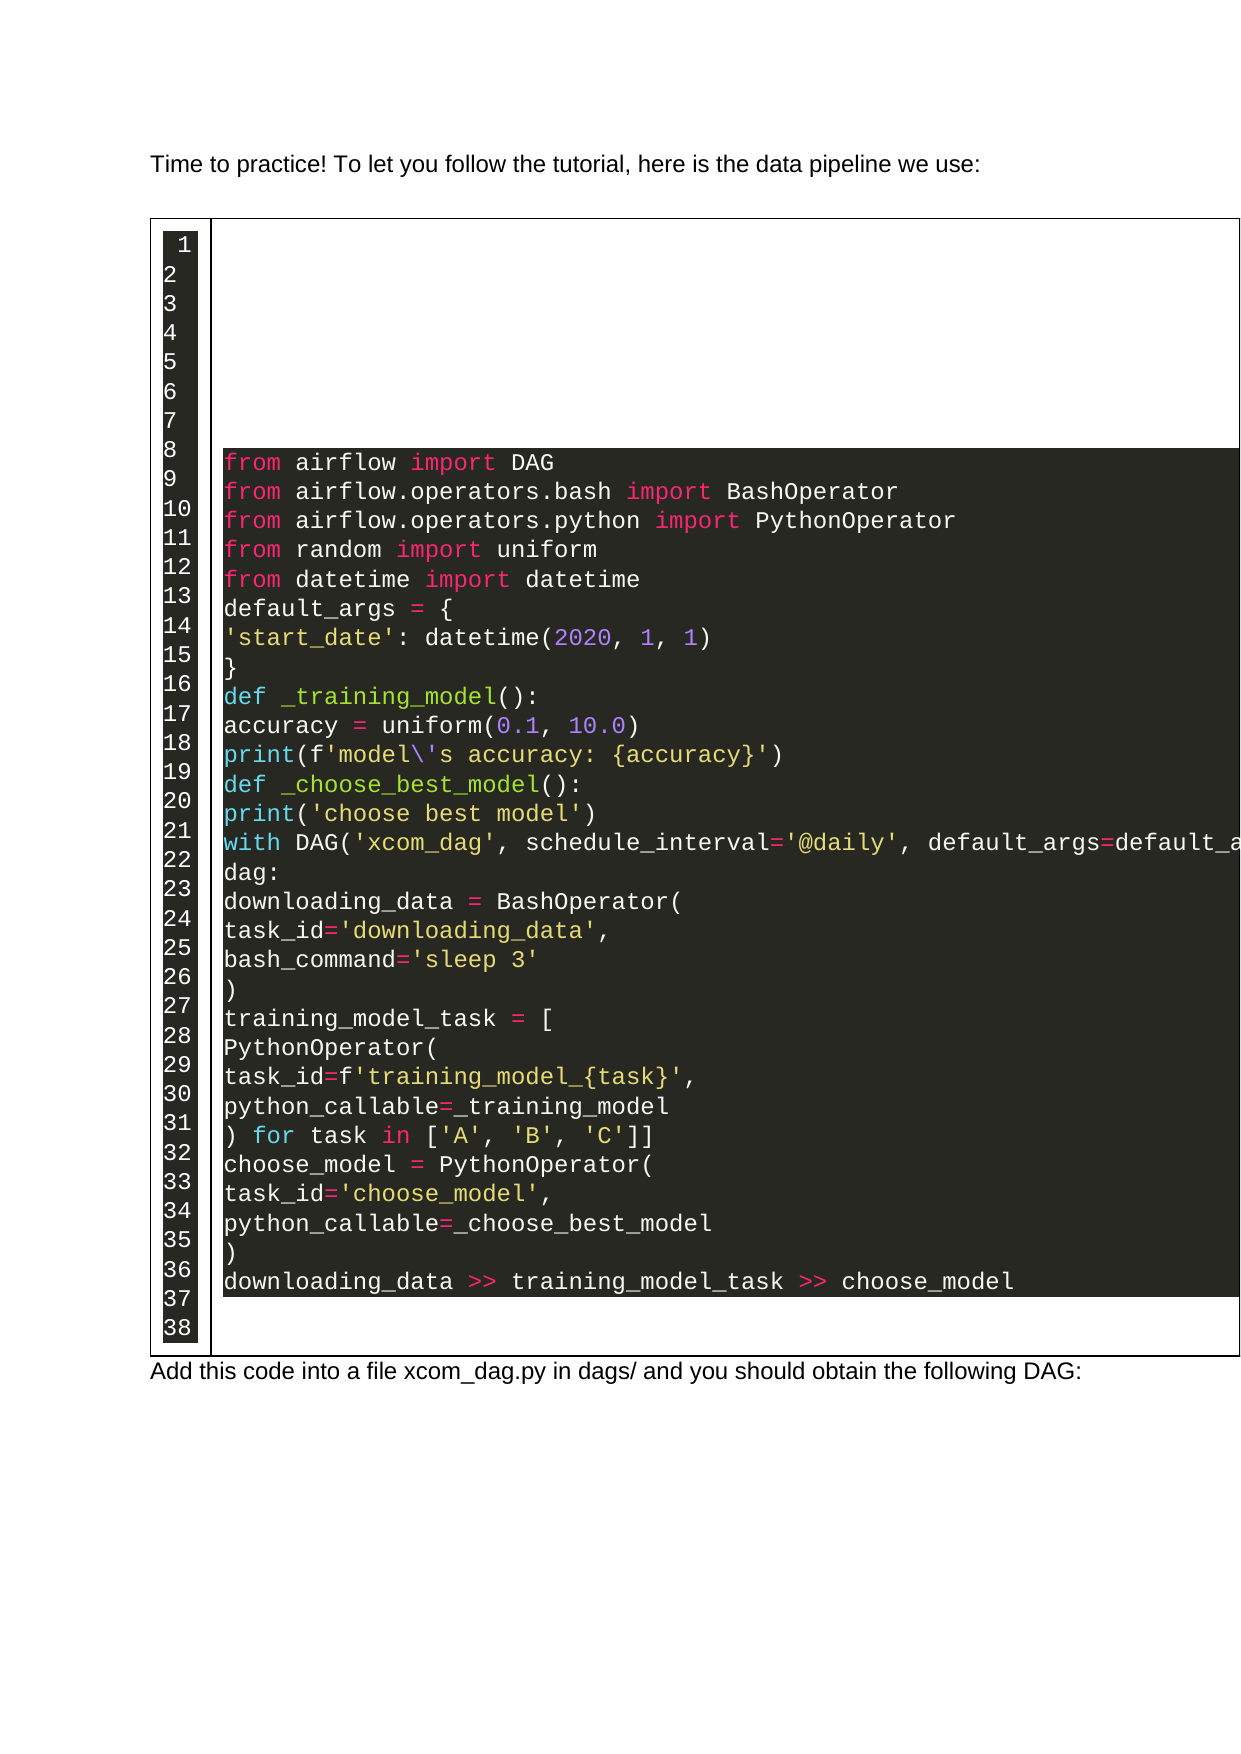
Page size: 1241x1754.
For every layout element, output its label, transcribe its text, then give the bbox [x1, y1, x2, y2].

text Add this code into a file xcom_dag.py in dags/ and you should obtain the following DAG: [150, 1357, 1090, 1384]
table_header from airflow import DAG from airflow.operators.bash import BashOperator from airflow.operators.python import PythonOperator from random import uniform from datetime import datetime default_args = { 'start_date': datetime(2020, 1, 1) } def _training_model(): accuracy = uniform(0.1, 10.0) print(f'model\'s accuracy: {accuracy}') def _choose_best_model(): print('choose best model') with DAG('xcom_dag', schedule_interval='@daily', default_args=default_args, catchup=False) as dag: downloading_data = BashOperator( task_id='downloading_data', bash_command='sleep 3' ) training_model_task = [ PythonOperator( task_id=f'training_model_{task}', python_callable=_training_model ) for task in ['A', 'B', 'C']] choose_model = PythonOperator( task_id='choose_model', python_callable=_choose_best_model ) downloading_data >> training_model_task >> choose_model [212, 219, 1239, 1355]
text Time to practice! To let you follow the tutorial, here is the data pipeline we use: [150, 150, 1090, 178]
table_header 1 2 3 4 5 6 7 8 9 10 11 12 13 14 15 16 17 18 19 20 21 22 23 24 25 26 27 28 29 30 31 32 33 34 35 36 37 38 [151, 219, 210, 1355]
